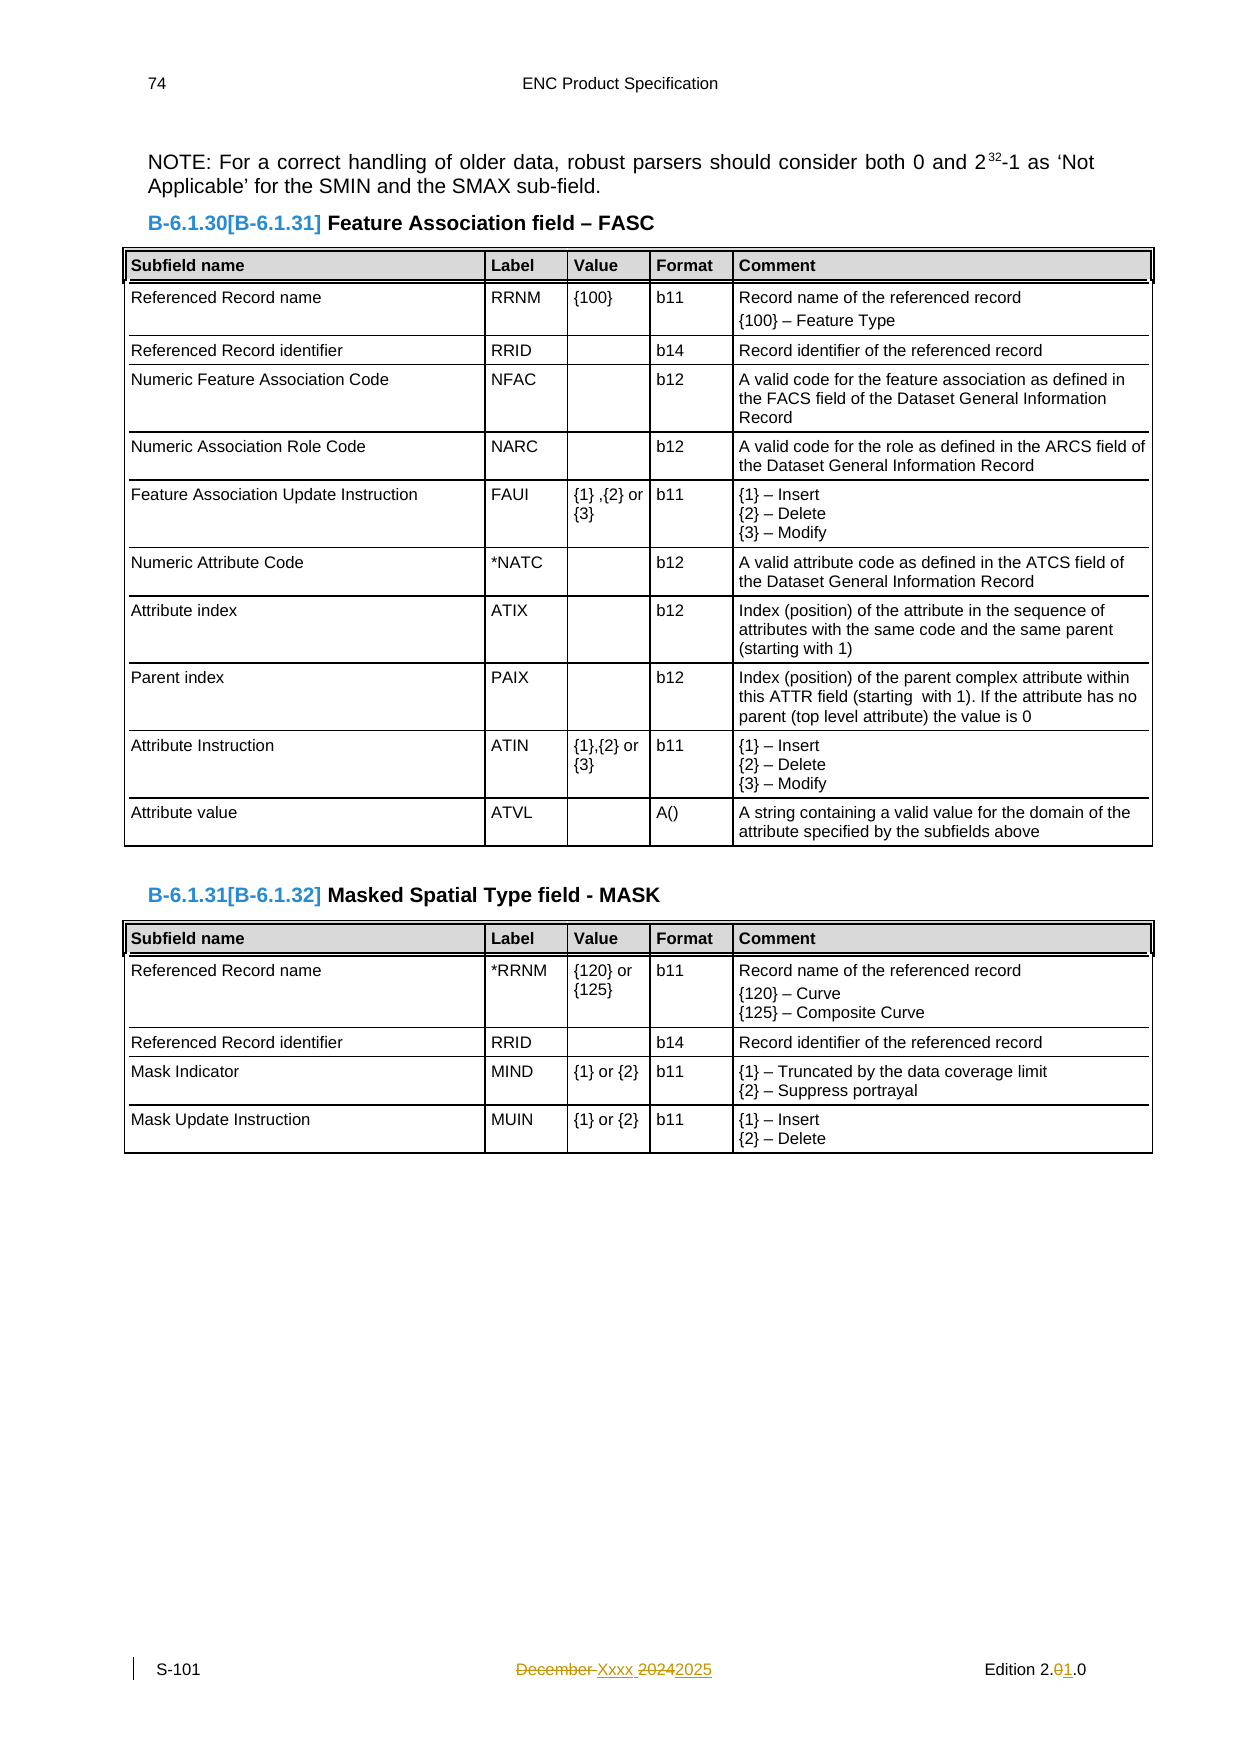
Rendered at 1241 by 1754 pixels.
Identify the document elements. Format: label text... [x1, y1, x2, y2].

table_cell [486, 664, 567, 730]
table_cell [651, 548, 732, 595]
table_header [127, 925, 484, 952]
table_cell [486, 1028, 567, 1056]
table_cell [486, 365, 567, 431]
list Masked Spatial Type field - MASK [148, 883, 1094, 907]
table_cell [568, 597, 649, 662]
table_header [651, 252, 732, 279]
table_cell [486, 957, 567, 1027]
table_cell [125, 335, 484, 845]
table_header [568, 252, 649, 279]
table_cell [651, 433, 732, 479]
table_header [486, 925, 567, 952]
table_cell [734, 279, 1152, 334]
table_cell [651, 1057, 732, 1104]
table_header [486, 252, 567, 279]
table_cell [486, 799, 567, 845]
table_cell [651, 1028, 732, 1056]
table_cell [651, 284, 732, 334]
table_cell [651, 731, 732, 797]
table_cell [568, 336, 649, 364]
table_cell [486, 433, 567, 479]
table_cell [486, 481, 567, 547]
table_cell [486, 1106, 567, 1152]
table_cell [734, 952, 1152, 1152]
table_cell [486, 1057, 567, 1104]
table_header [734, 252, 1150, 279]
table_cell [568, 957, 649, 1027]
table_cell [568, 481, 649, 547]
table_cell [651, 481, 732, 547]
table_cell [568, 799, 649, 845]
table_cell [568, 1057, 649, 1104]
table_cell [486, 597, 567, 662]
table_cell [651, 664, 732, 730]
text NOTE: For a correct handling of older data, robust parsers should consider both 0 and 232-1 as ‘Not Applicable’ for the SMIN and the SMAX sub-field. [148, 150, 1094, 198]
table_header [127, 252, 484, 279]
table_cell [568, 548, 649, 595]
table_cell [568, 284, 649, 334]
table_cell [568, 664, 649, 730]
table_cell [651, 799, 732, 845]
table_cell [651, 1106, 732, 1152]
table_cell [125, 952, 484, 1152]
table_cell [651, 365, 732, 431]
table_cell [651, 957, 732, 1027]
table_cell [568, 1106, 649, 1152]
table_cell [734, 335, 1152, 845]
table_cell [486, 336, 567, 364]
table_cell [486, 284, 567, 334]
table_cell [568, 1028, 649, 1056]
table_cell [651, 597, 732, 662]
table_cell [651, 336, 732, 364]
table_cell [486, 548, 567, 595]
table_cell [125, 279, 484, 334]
list Feature Association field – FASC [148, 210, 1094, 234]
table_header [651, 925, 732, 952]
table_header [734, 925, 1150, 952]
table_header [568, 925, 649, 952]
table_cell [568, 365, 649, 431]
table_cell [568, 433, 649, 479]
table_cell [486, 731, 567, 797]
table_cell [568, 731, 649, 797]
